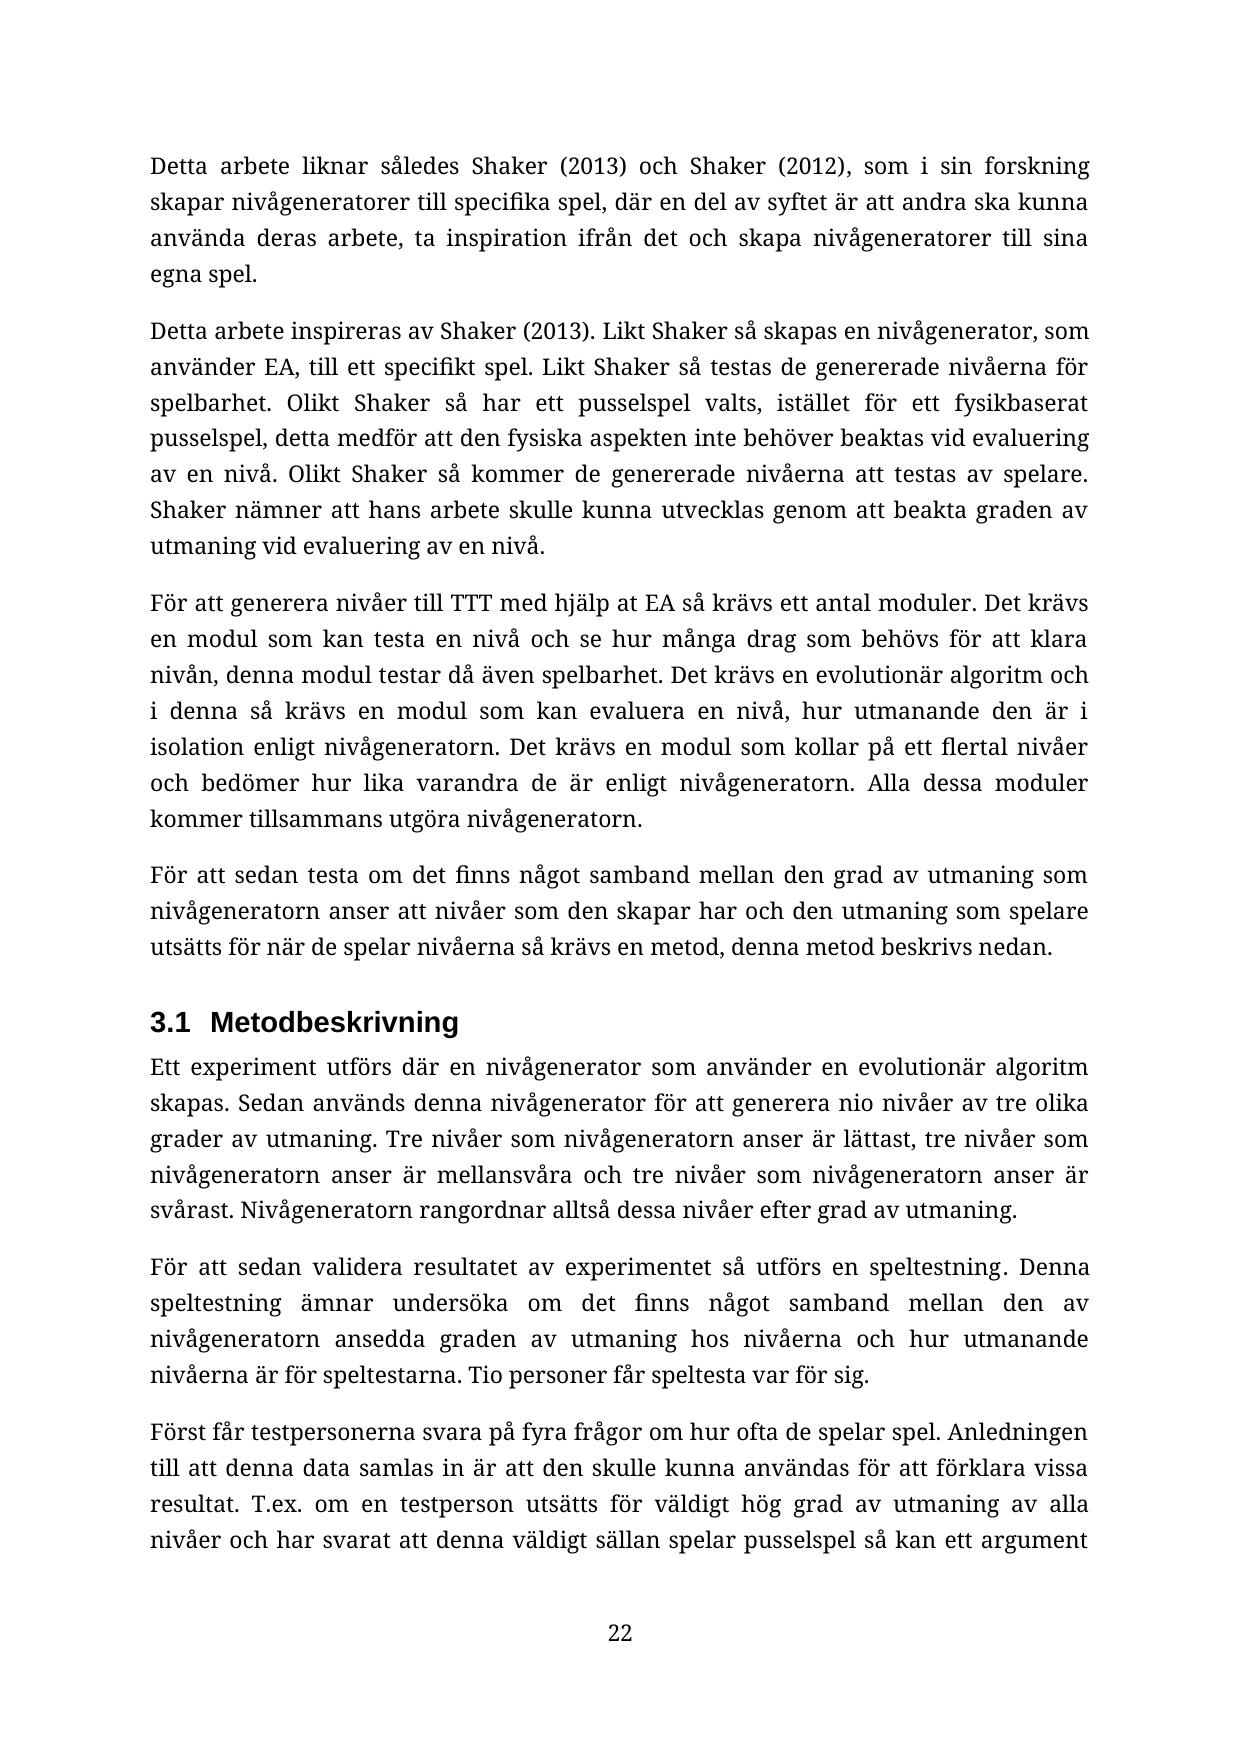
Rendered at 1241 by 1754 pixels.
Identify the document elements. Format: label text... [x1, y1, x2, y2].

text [150, 1416, 1090, 1555]
text För att generera nivåer till TTT med hjälp at EA så krävs ett antal moduler. Det krävs en modul som kan testa en nivå och se hur många drag som behövs för att klara nivån, denna modul testar då även spelbarhet. Det krävs en evolutionär algoritm och i denna så krävs en modul som kan evaluera en nivå, hur utmanande den är i isolation enligt nivågeneratorn. Det krävs en modul som kollar på ett flertal nivåer och bedömer hur lika varandra de är enligt nivågeneratorn. Alla dessa moduler kommer tillsammans utgöra nivågeneratorn. [150, 587, 1090, 834]
text För att sedan testa om det finns något samband mellan den grad av utmaning som nivågeneratorn anser att nivåer som den skapar har och den utmaning som spelare utsätts för när de spelar nivåerna så krävs en metod, denna metod beskrivs nedan. [150, 859, 1090, 962]
text För att sedan validera resultatet av experimentet så utförs en speltestning. Denna speltestning ämnar undersöka om det finns något samband mellan den av nivågeneratorn ansedda graden av utmaning hos nivåerna och hur utmanande nivåerna är för speltestarna. Tio personer får speltesta var för sig. [150, 1251, 1090, 1390]
subtitle Metodbeskrivning [150, 1005, 1090, 1038]
text Detta arbete liknar således Shaker (2013) och Shaker (2012), som i sin forskning skapar nivågeneratorer till specifika spel, där en del av syftet är att andra ska kunna använda deras arbete, ta inspiration ifrån det och skapa nivågeneratorer till sina egna spel. [150, 150, 1090, 289]
text Ett experiment utförs där en nivågenerator som använder en evolutionär algoritm skapas. Sedan används denna nivågenerator för att generera nio nivåer av tre olika grader av utmaning. Tre nivåer som nivågeneratorn anser är lättast, tre nivåer som nivågeneratorn anser är mellansvåra och tre nivåer som nivågeneratorn anser är svårast. Nivågeneratorn rangordnar alltså dessa nivåer efter grad av utmaning. [150, 1051, 1090, 1226]
text Detta arbete inspireras av Shaker (2013). Likt Shaker så skapas en nivågenerator, som använder EA, till ett specifikt spel. Likt Shaker så testas de genererade nivåerna för spelbarhet. Olikt Shaker så har ett pusselspel valts, istället för ett fysikbaserat pusselspel, detta medför att den fysiska aspekten inte behöver beaktas vid evaluering av en nivå. Olikt Shaker så kommer de genererade nivåerna att testas av spelare. Shaker nämner att hans arbete skulle kunna utvecklas genom att beakta graden av utmaning vid evaluering av en nivå. [150, 314, 1090, 561]
